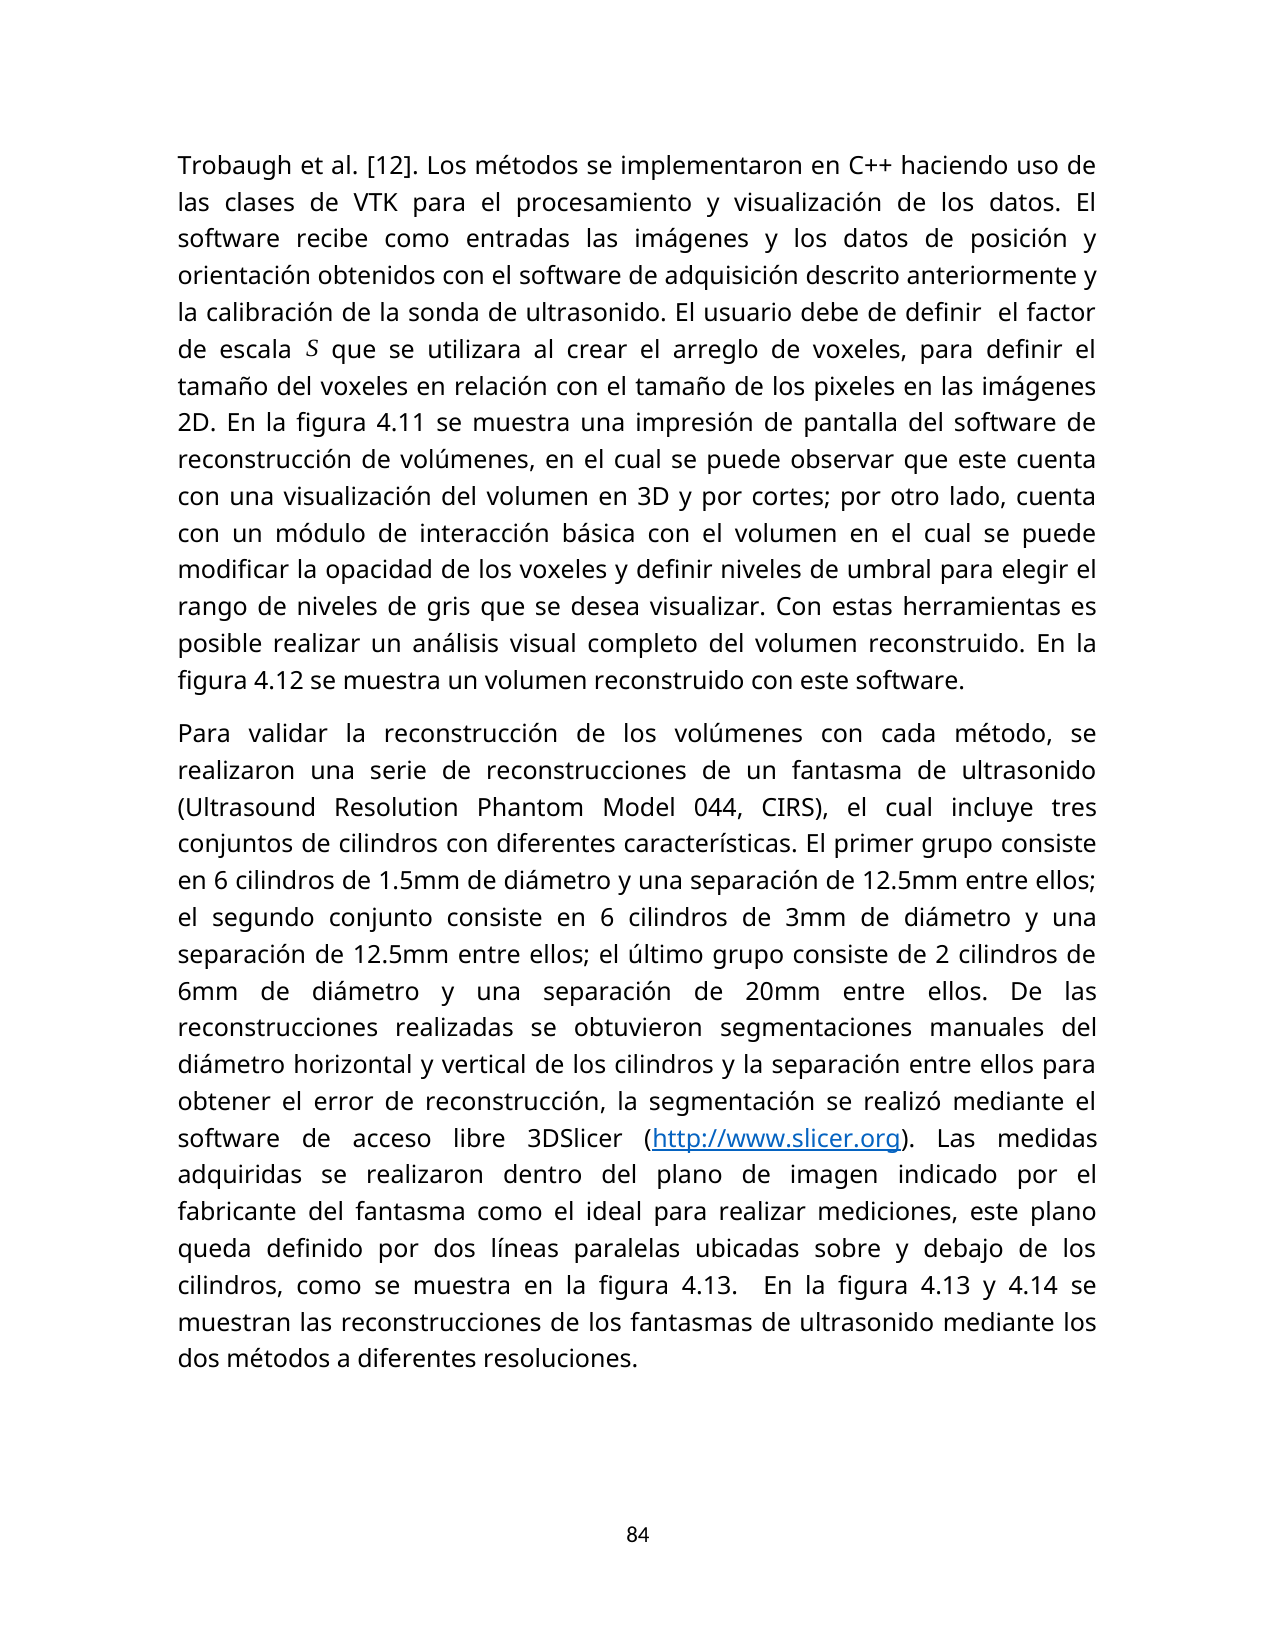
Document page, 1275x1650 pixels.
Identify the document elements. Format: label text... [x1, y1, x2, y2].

text Para validar la reconstrucción de los volúmenes con cada método, se realizaron una serie de reconstrucciones de un fantasma de ultrasonido (Ultrasound Resolution Phantom Model 044, CIRS), el cual incluye tres conjuntos de cilindros con diferentes características. El primer grupo consiste en 6 cilindros de 1.5mm de diámetro y una separación de 12.5mm entre ellos; el segundo conjunto consiste en 6 cilindros de 3mm de diámetro y una separación de 12.5mm entre ellos; el último grupo consiste de 2 cilindros de 6mm de diámetro y una separación de 20mm entre ellos. De las reconstrucciones realizadas se obtuvieron segmentaciones manuales del diámetro horizontal y vertical de los cilindros y la separación entre ellos para obtener el error de reconstrucción, la segmentación se realizó mediante el software de acceso libre 3DSlicer (http://www.slicer.org). Las medidas adquiridas se realizaron dentro del plano de imagen indicado por el fabricante del fantasma como el ideal para realizar mediciones, este plano queda definido por dos líneas paralelas ubicadas sobre y debajo de los cilindros, como se muestra en la figura 4.13. En la figura 4.13 y 4.14 se muestran las reconstrucciones de los fantasmas de ultrasonido mediante los dos métodos a diferentes resoluciones. [177, 716, 1098, 1375]
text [177, 148, 1098, 696]
